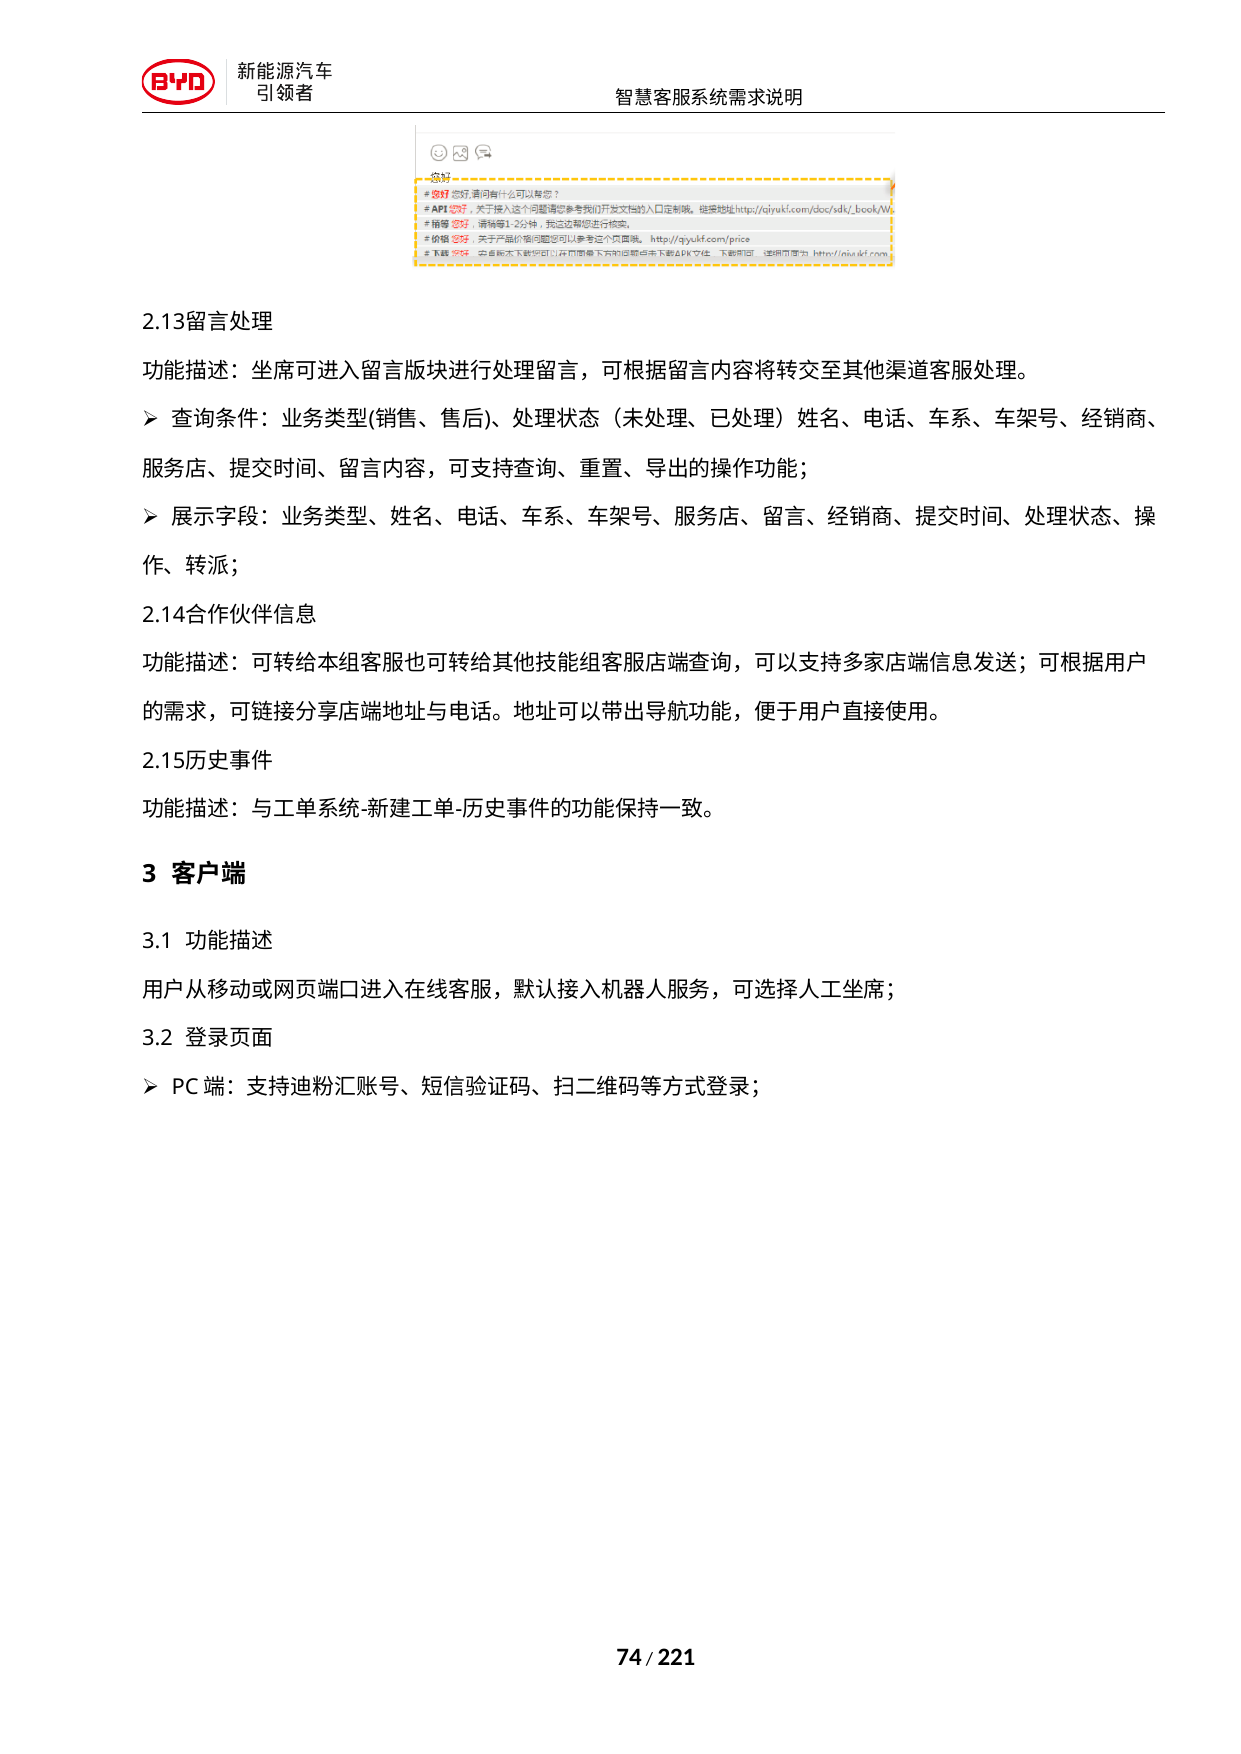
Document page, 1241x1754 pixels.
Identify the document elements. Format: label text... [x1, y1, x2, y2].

list 功能描述 [142, 923, 1165, 956]
list 查询条件：业务类型(销售、售后)、处理状态（未处理、已处理）姓名、电话、车系、车架号、经销商、服务店、提交时间、留言内容，可支持查询、重置、导出的操作功能； [142, 401, 1165, 483]
list 登录页面 [142, 1020, 1165, 1053]
picture [141, 59, 332, 105]
list 功能描述：可转给本组客服也可转给其他技能组客服店端查询，可以支持多家店端信息发送；可根据用户的需求，可链接分享店端地址与电话。地址可以带出导航功能，便于用户直接使用。 [142, 645, 1165, 726]
list 功能描述：坐席可进入留言版块进行处理留言，可根据留言内容将转交至其他渠道客服处理。 [142, 352, 1165, 385]
list 历史事件 [142, 742, 1165, 775]
list 留言处理 [142, 304, 1165, 337]
list 用户从移动或网页端口进入在线客服，默认接入机器人服务，可选择人工坐席； [142, 971, 1165, 1004]
text 功能描述：与工单系统-新建工单-历史事件的功能保持一致。 [142, 791, 1165, 823]
list PC端：支持迪粉汇账号、短信验证码、扫二维码等方式登录； [142, 1068, 1165, 1101]
list 展示字段：业务类型、姓名、电话、车系、车架号、服务店、留言、经销商、提交时间、处理状态、操作、转派； [142, 498, 1165, 580]
list 合作伙伴信息 [142, 596, 1165, 629]
list 客户端 [142, 839, 1165, 905]
picture [412, 125, 896, 277]
